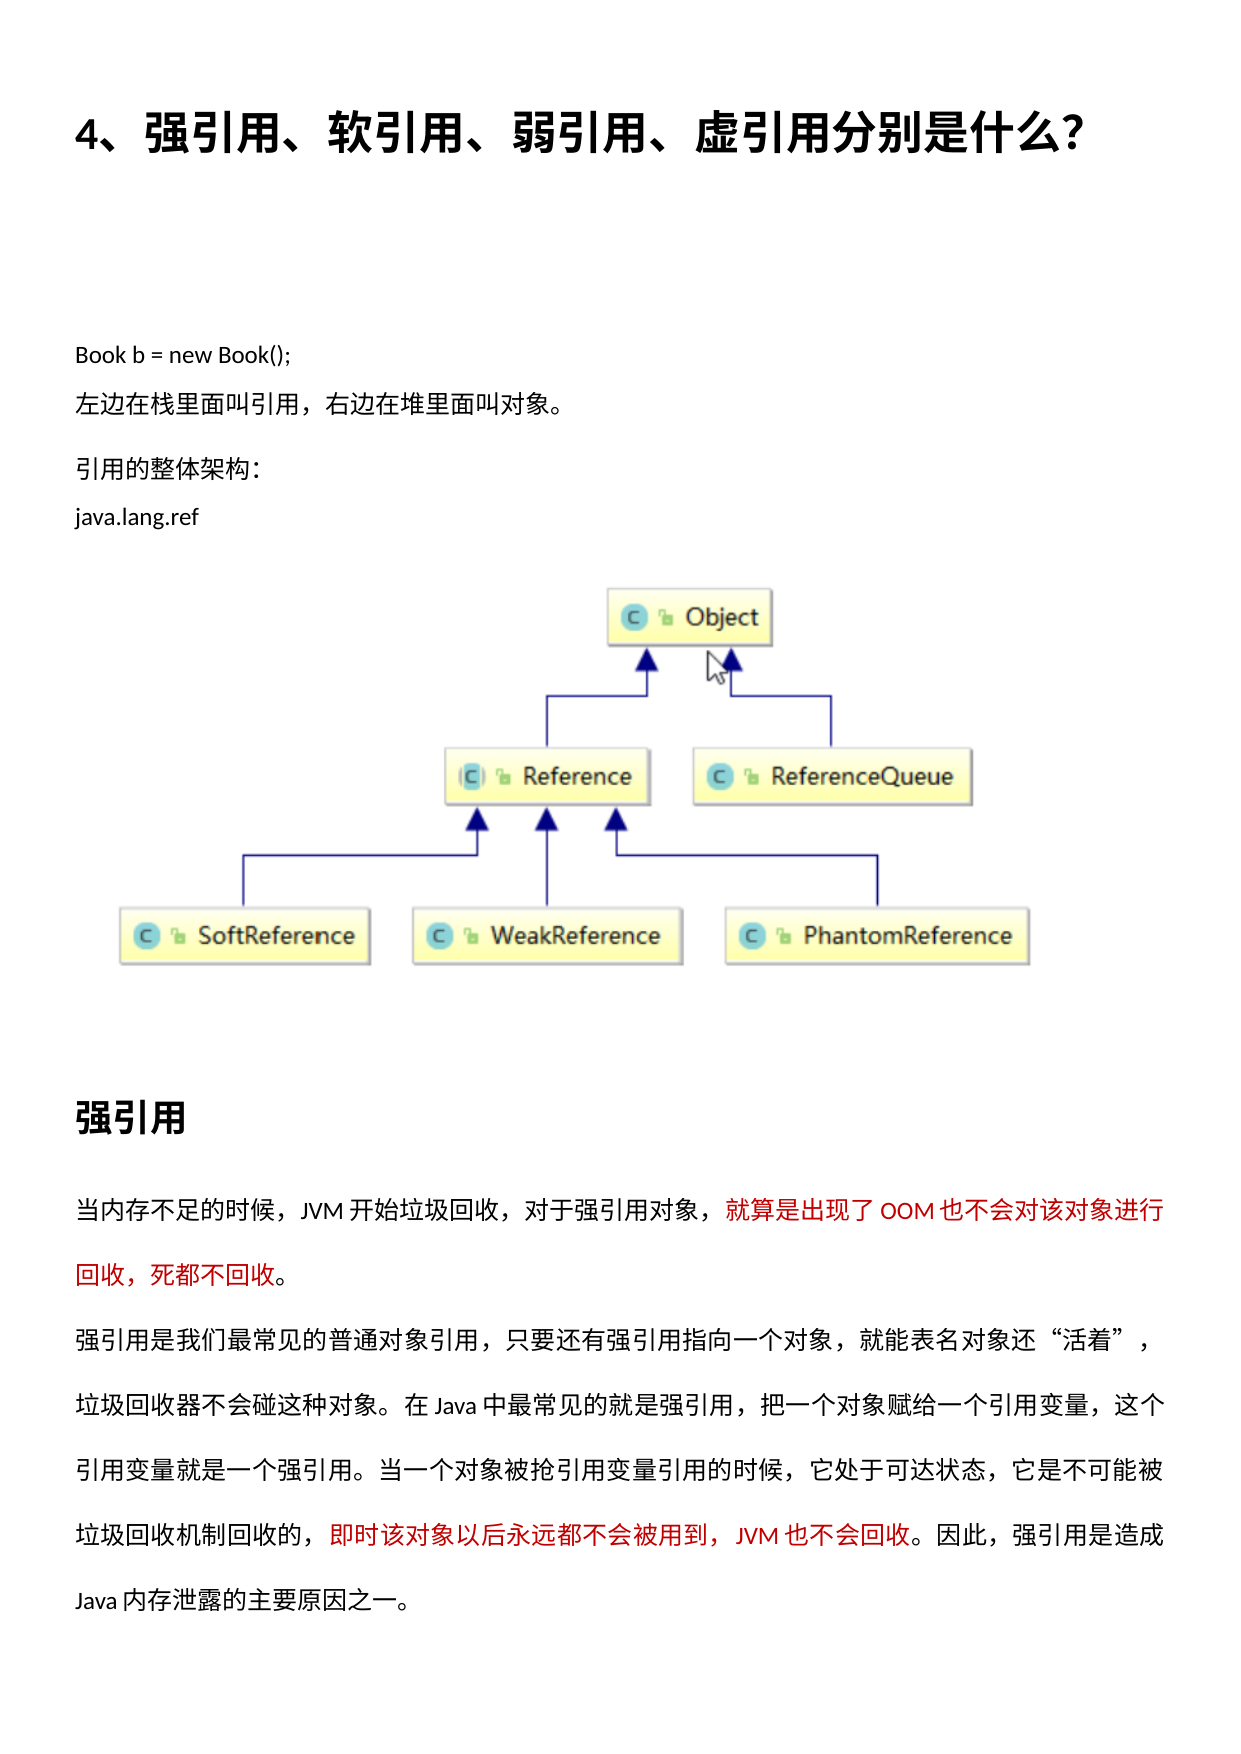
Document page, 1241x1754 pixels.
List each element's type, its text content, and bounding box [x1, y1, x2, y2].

subtitle 强引用 [75, 1082, 1165, 1147]
text 当内存不足的时候，JVM开始垃圾回收，对于强引用对象，就算是出现了OOM也不会对该对象进行回收，死都不回收。 [75, 1176, 1165, 1306]
text 引用的整体架构： [75, 435, 1165, 500]
text java.lang.ref [75, 500, 1165, 532]
subtitle 4、强引用、软引用、弱引用、虚引用分别是什么？ [75, 81, 1165, 178]
text Book b = new Book(); [75, 338, 1165, 370]
text 左边在栈里面叫引用，右边在堆里面叫对象。 [75, 370, 1165, 435]
text 强引用是我们最常见的普通对象引用，只要还有强引用指向一个对象，就能表名对象还“活着”，垃圾回收器不会碰这种对象。在Java中最常见的就是强引用，把一个对象赋给一个引用变量，这个引用变量就是一个强引用。当一个对象被抢引用变量引用的时候，它处于可达状态，它是不可能被垃圾回收机制回收的，即时该对象以后永远都不会被用到，JVM也不会回收。因此，强引用是造成Java内存泄露的主要原因之一。 [75, 1306, 1165, 1631]
picture [75, 532, 1165, 1028]
